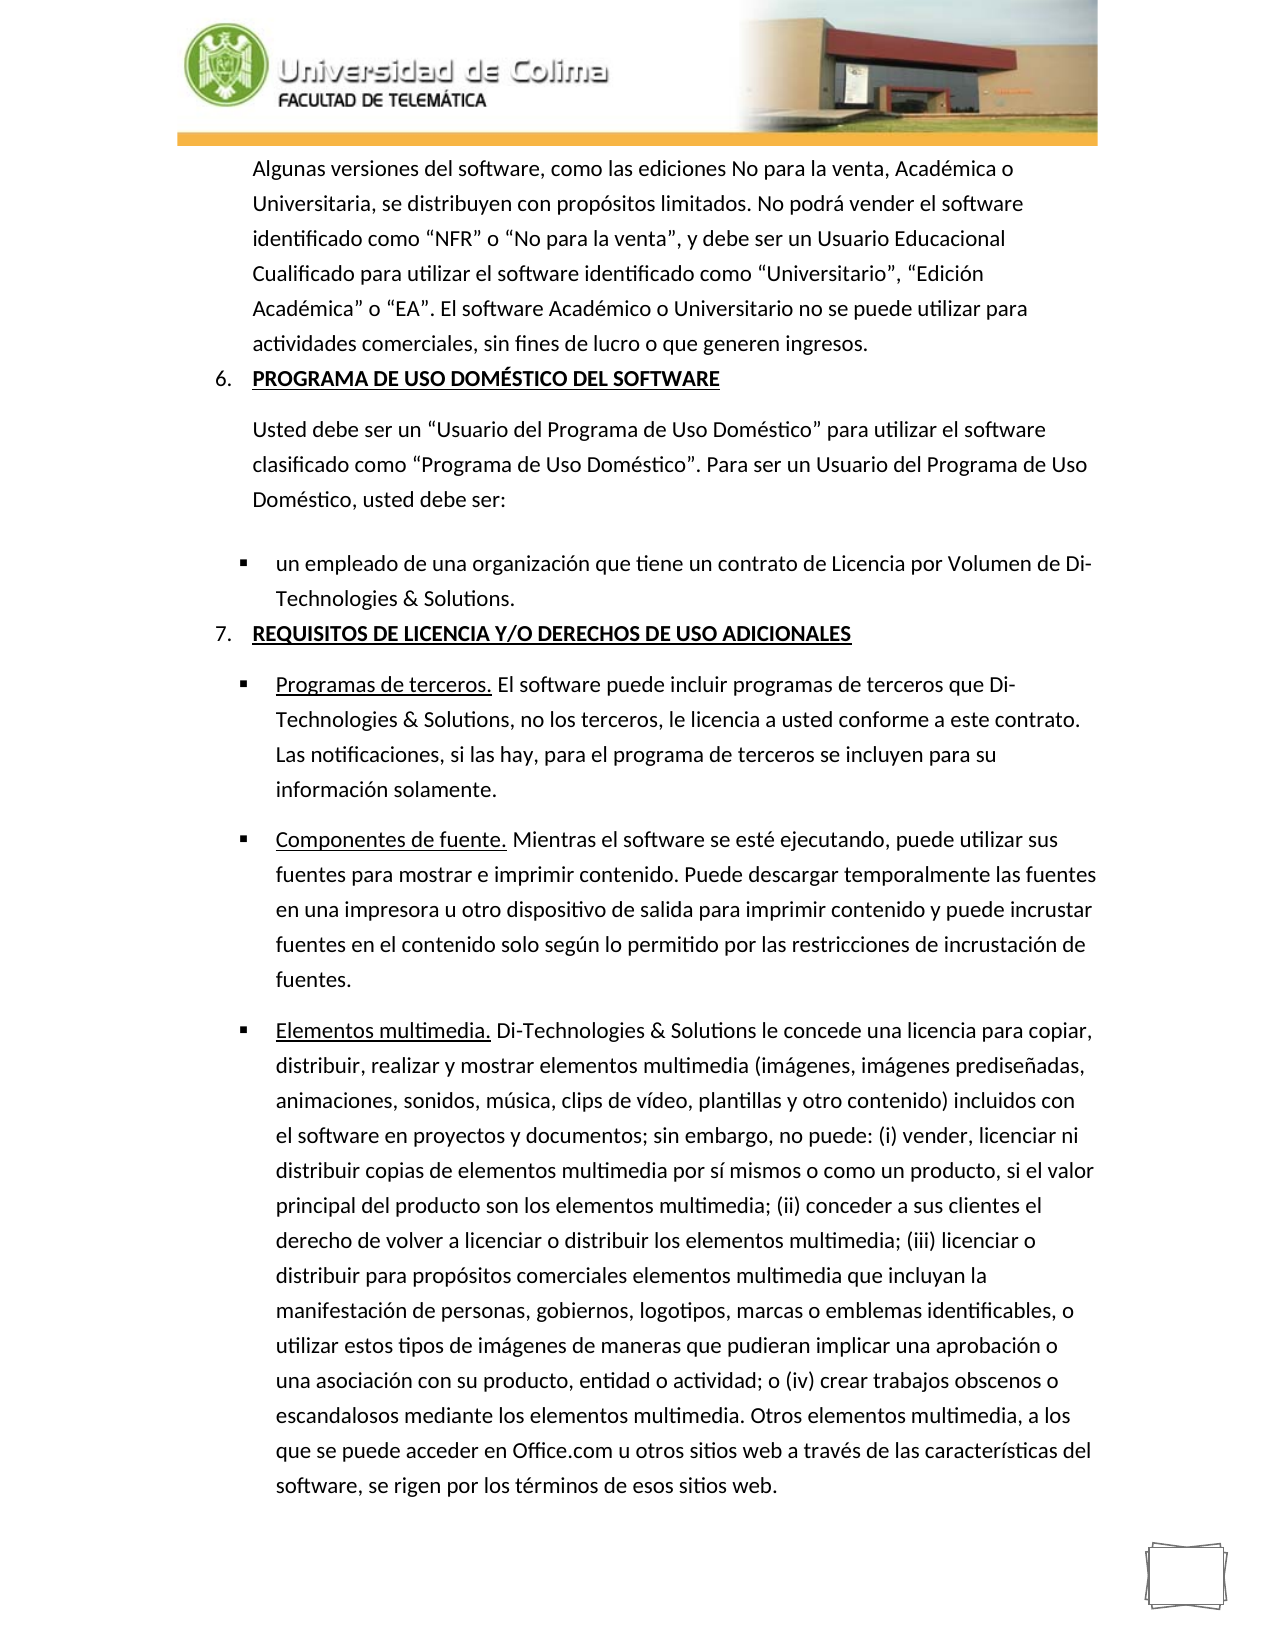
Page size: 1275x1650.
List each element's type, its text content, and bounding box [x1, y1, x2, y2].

list un empleado de una organización que tiene un contrato de Licencia por Volumen de Di-Technologies & Solutions. [238, 542, 1098, 612]
text Algunas versiones del software, como las ediciones No para la venta, Académica o Universitaria, se distribuyen con propósitos limitados. No podrá vender el software identificado como “NFR” o “No para la venta”, y debe ser un Usuario Educacional Cualificado para utilizar el software identificado como “Universitario”, “Edición Académica” o “EA”. El software Académico o Universitario no se puede utilizar para actividades comerciales, sin fines de lucro o que generen ingresos. [252, 148, 1098, 358]
list Elementos multimedia. Di-Technologies & Solutions le concede una licencia para copiar, distribuir, realizar y mostrar elementos multimedia (imágenes, imágenes prediseñadas, animaciones, sonidos, música, clips de vídeo, plantillas y otro contenido) incluidos con el software en proyectos y documentos; sin embargo, no puede: (i) vender, licenciar ni distribuir copias de elementos multimedia por sí mismos o como un producto, si el valor principal del producto son los elementos multimedia; (ii) conceder a sus clientes el derecho de volver a licenciar o distribuir los elementos multimedia; (iii) licenciar o distribuir para propósitos comerciales elementos multimedia que incluyan la manifestación de personas, gobiernos, logotipos, marcas o emblemas identificables, o utilizar estos tipos de imágenes de maneras que pudieran implicar una aprobación o una asociación con su producto, entidad o actividad; o (iv) crear trabajos obscenos o escandalosos mediante los elementos multimedia. Otros elementos multimedia, a los que se puede acceder en Office.com u otros sitios web a través de las características del software, se rigen por los términos de esos sitios web. [238, 1009, 1098, 1499]
list Programas de terceros. El software puede incluir programas de terceros que Di-Technologies & Solutions, no los terceros, le licencia a usted conforme a este contrato. Las notificaciones, si las hay, para el programa de terceros se incluyen para su información solamente. [238, 663, 1098, 803]
picture [177, 0, 1098, 146]
list REQUISITOS DE LICENCIA Y/O DERECHOS DE USO ADICIONALES [215, 612, 1098, 647]
list Componentes de fuente. Mientras el software se esté ejecutando, puede utilizar sus fuentes para mostrar e imprimir contenido. Puede descargar temporalmente las fuentes en una impresora u otro dispositivo de salida para imprimir contenido y puede incrustar fuentes en el contenido solo según lo permitido por las restricciones de incrustación de fuentes. [238, 819, 1098, 994]
text Usted debe ser un “Usuario del Programa de Uso Doméstico” para utilizar el software clasificado como “Programa de Uso Doméstico”. Para ser un Usuario del Programa de Uso Doméstico, usted debe ser: [252, 408, 1098, 513]
list PROGRAMA DE USO DOMÉSTICO DEL SOFTWARE [215, 358, 1098, 393]
